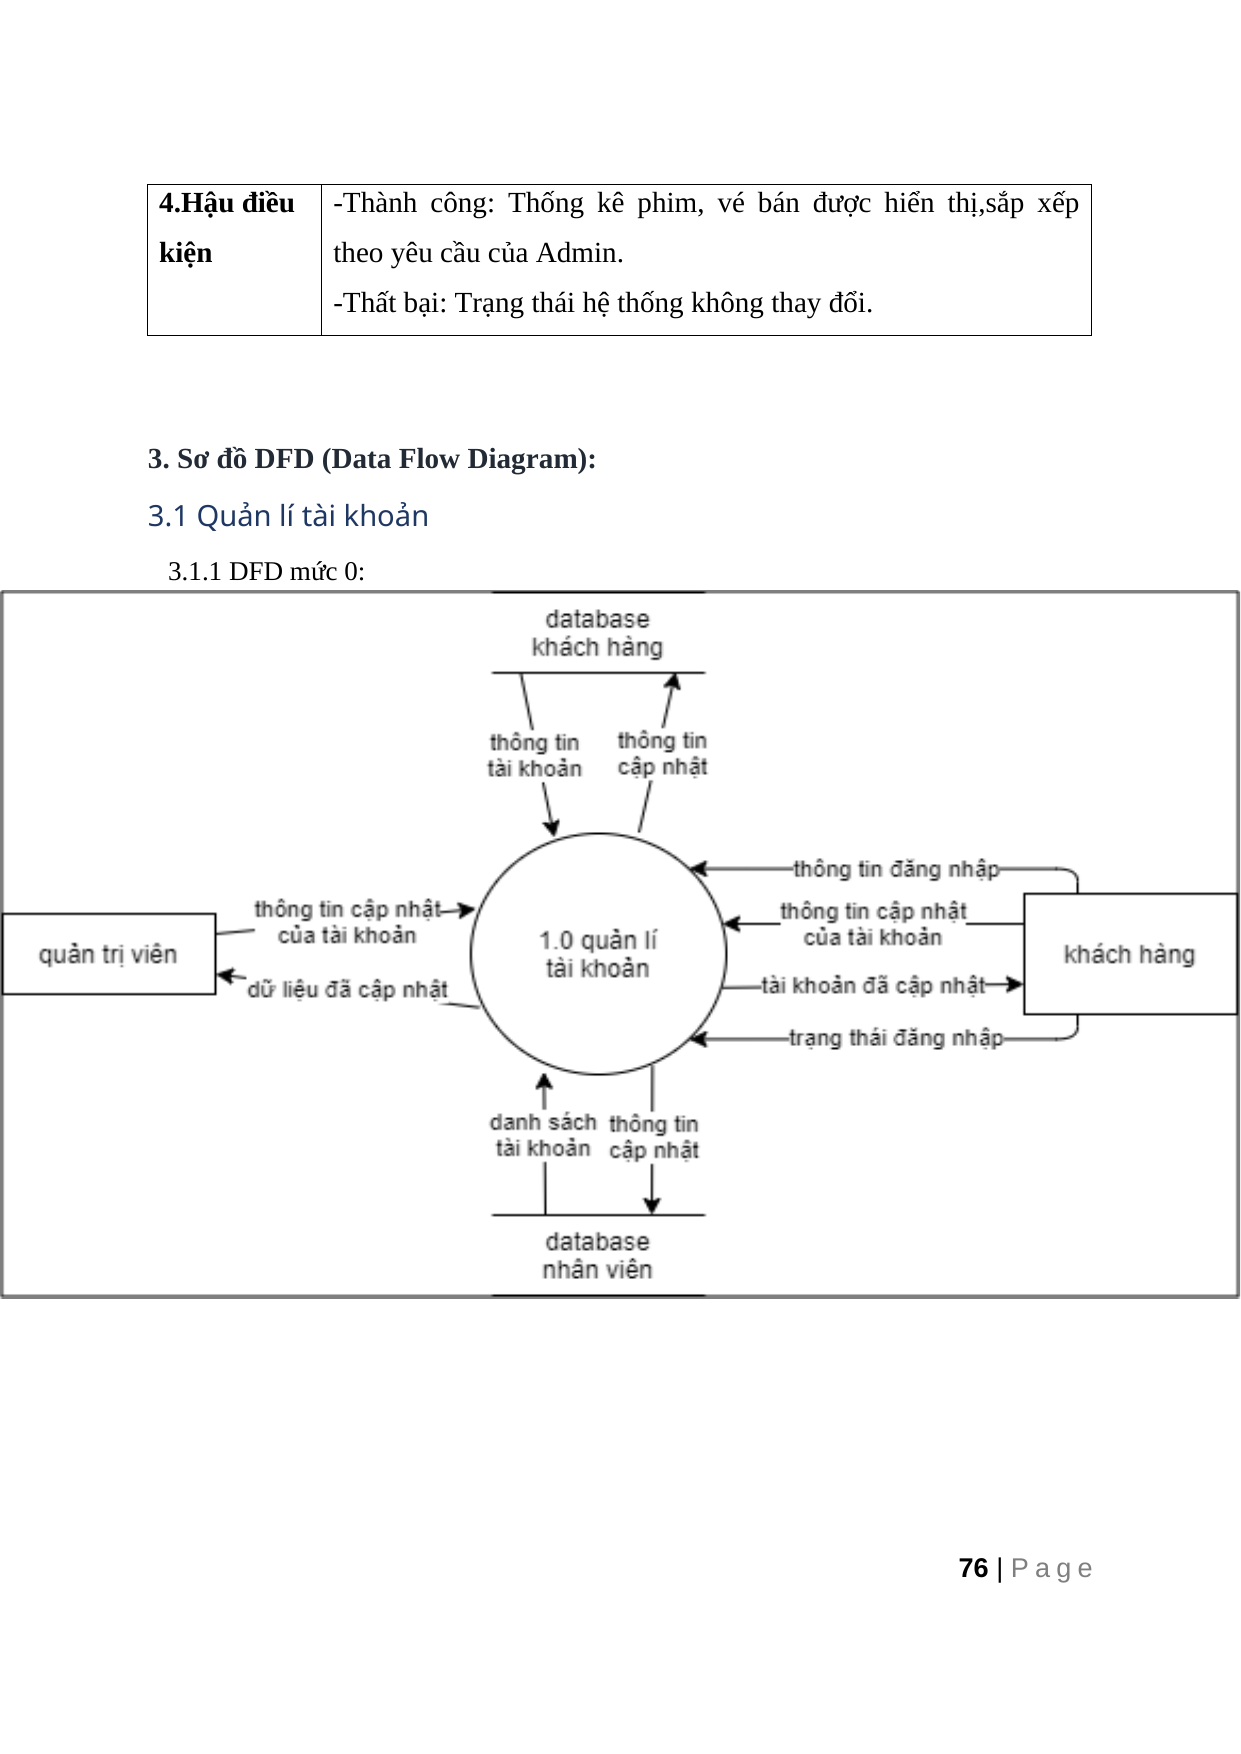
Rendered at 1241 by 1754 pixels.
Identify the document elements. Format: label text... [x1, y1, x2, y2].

table_cell -Thành công: Thống kê phim, vé bán được hiển thị,sắp xếp theo yêu cầu của Admin. -Thất bại: Trạng thái hệ thống không thay đổi. [322, 185, 1091, 334]
subtitle 3. Sơ đồ DFD (Data Flow Diagram): [148, 441, 1092, 474]
text 3.1.1 DFD mức 0: [148, 555, 1092, 586]
subtitle 3.1 Quản lí tài khoản [148, 495, 1092, 535]
table_cell 4.Hậu điều kiện [148, 185, 321, 334]
picture [0, 590, 1241, 1299]
